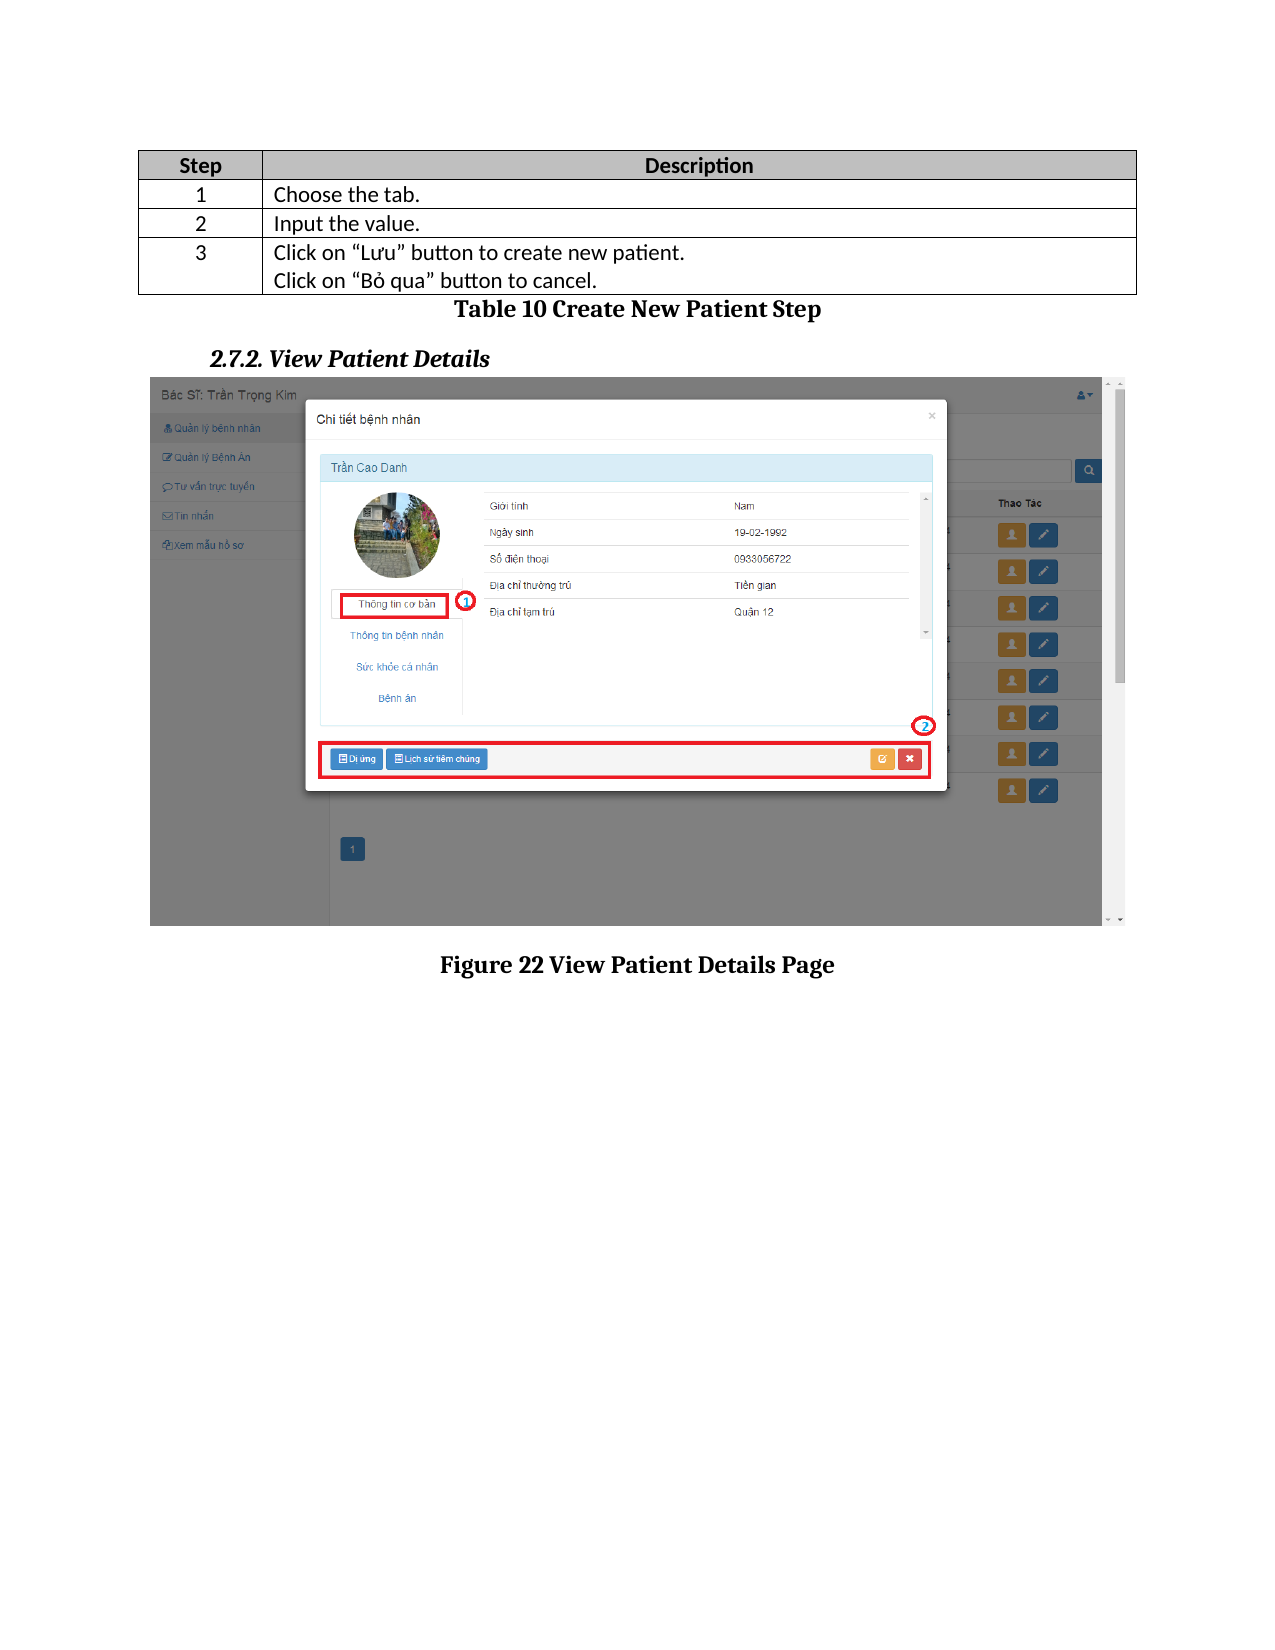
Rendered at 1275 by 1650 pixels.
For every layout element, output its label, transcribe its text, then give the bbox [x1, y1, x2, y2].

text Figure 22 View Patient Details Page [150, 951, 1125, 980]
table_cell Click on “Lưu” button to create new patient. Click on “Bỏ qua” button to cancel. [263, 238, 1136, 294]
table_header Description [263, 151, 1136, 179]
table_cell 3 [139, 238, 262, 294]
table_header Step [139, 151, 262, 179]
table_cell 2 [139, 209, 262, 237]
table_cell Choose the tab. [263, 180, 1136, 208]
picture [150, 377, 1125, 926]
subtitle View Patient Details [210, 345, 1125, 374]
table_cell Input the value. [263, 209, 1136, 237]
text Table 10 Create New Patient Step [150, 295, 1125, 324]
table_cell 1 [139, 180, 262, 208]
